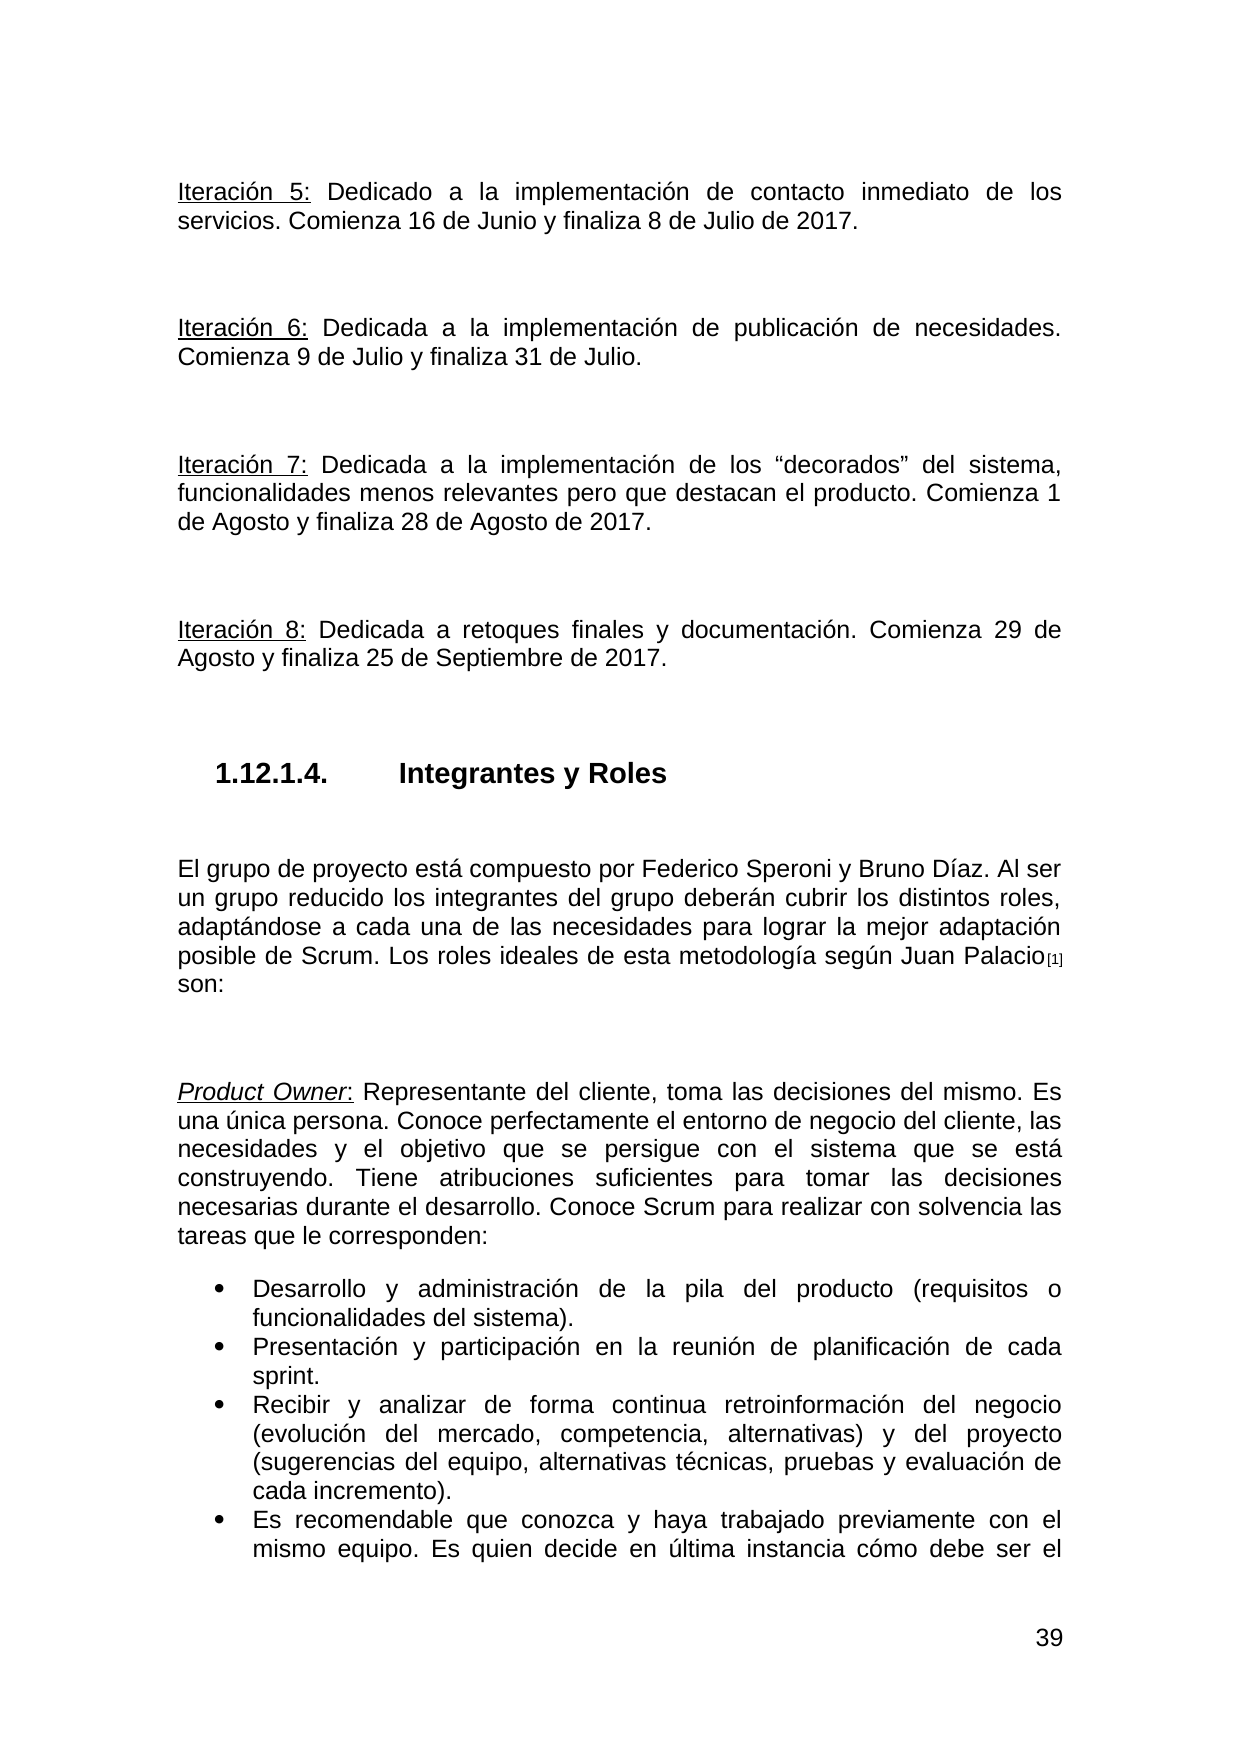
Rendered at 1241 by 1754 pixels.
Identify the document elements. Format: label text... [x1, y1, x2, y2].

text Iteración 5: Dedicado a la implementación de contacto inmediato de los servicios. Comienza 16 de Junio y finaliza 8 de Julio de 2017. [177, 177, 1063, 235]
text Product Owner: Representante del cliente, toma las decisiones del mismo. Es una única persona. Conoce perfectamente el entorno de negocio del cliente, las necesidades y el objetivo que se persigue con el sistema que se está construyendo. Tiene atribuciones suficientes para tomar las decisiones necesarias durante el desarrollo. Conoce Scrum para realizar con solvencia las tareas que le corresponden: [177, 1077, 1063, 1249]
list Presentación y participación en la reunión de planificación de cada sprint. [215, 1332, 1063, 1390]
list Integrantes y Roles [215, 757, 1063, 790]
list Recibir y analizar de forma continua retroinformación del negocio (evolución del mercado, competencia, alternativas) y del proyecto (sugerencias del equipo, alternativas técnicas, pruebas y evaluación de cada incremento). [215, 1390, 1063, 1505]
text Iteración 6: Dedicada a la implementación de publicación de necesidades. Comienza 9 de Julio y finaliza 31 de Julio. [177, 313, 1063, 371]
text Iteración 7: Dedicada a la implementación de los “decorados” del sistema, funcionalidades menos relevantes pero que destacan el producto. Comienza 1 de Agosto y finaliza 28 de Agosto de 2017. [177, 450, 1063, 536]
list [215, 1505, 1063, 1562]
list Desarrollo y administración de la pila del producto (requisitos o funcionalidades del sistema). [215, 1274, 1063, 1332]
text Iteración 8: Dedicada a retoques finales y documentación. Comienza 29 de Agosto y finaliza 25 de Septiembre de 2017. [177, 615, 1063, 672]
text El grupo de proyecto está compuesto por Federico Speroni y Bruno Díaz. Al ser un grupo reducido los integrantes del grupo deberán cubrir los distintos roles, adaptándose a cada una de las necesidades para lograr la mejor adaptación posible de Scrum. Los roles ideales de esta metodología según Juan Palacio[1] son: [177, 854, 1063, 998]
